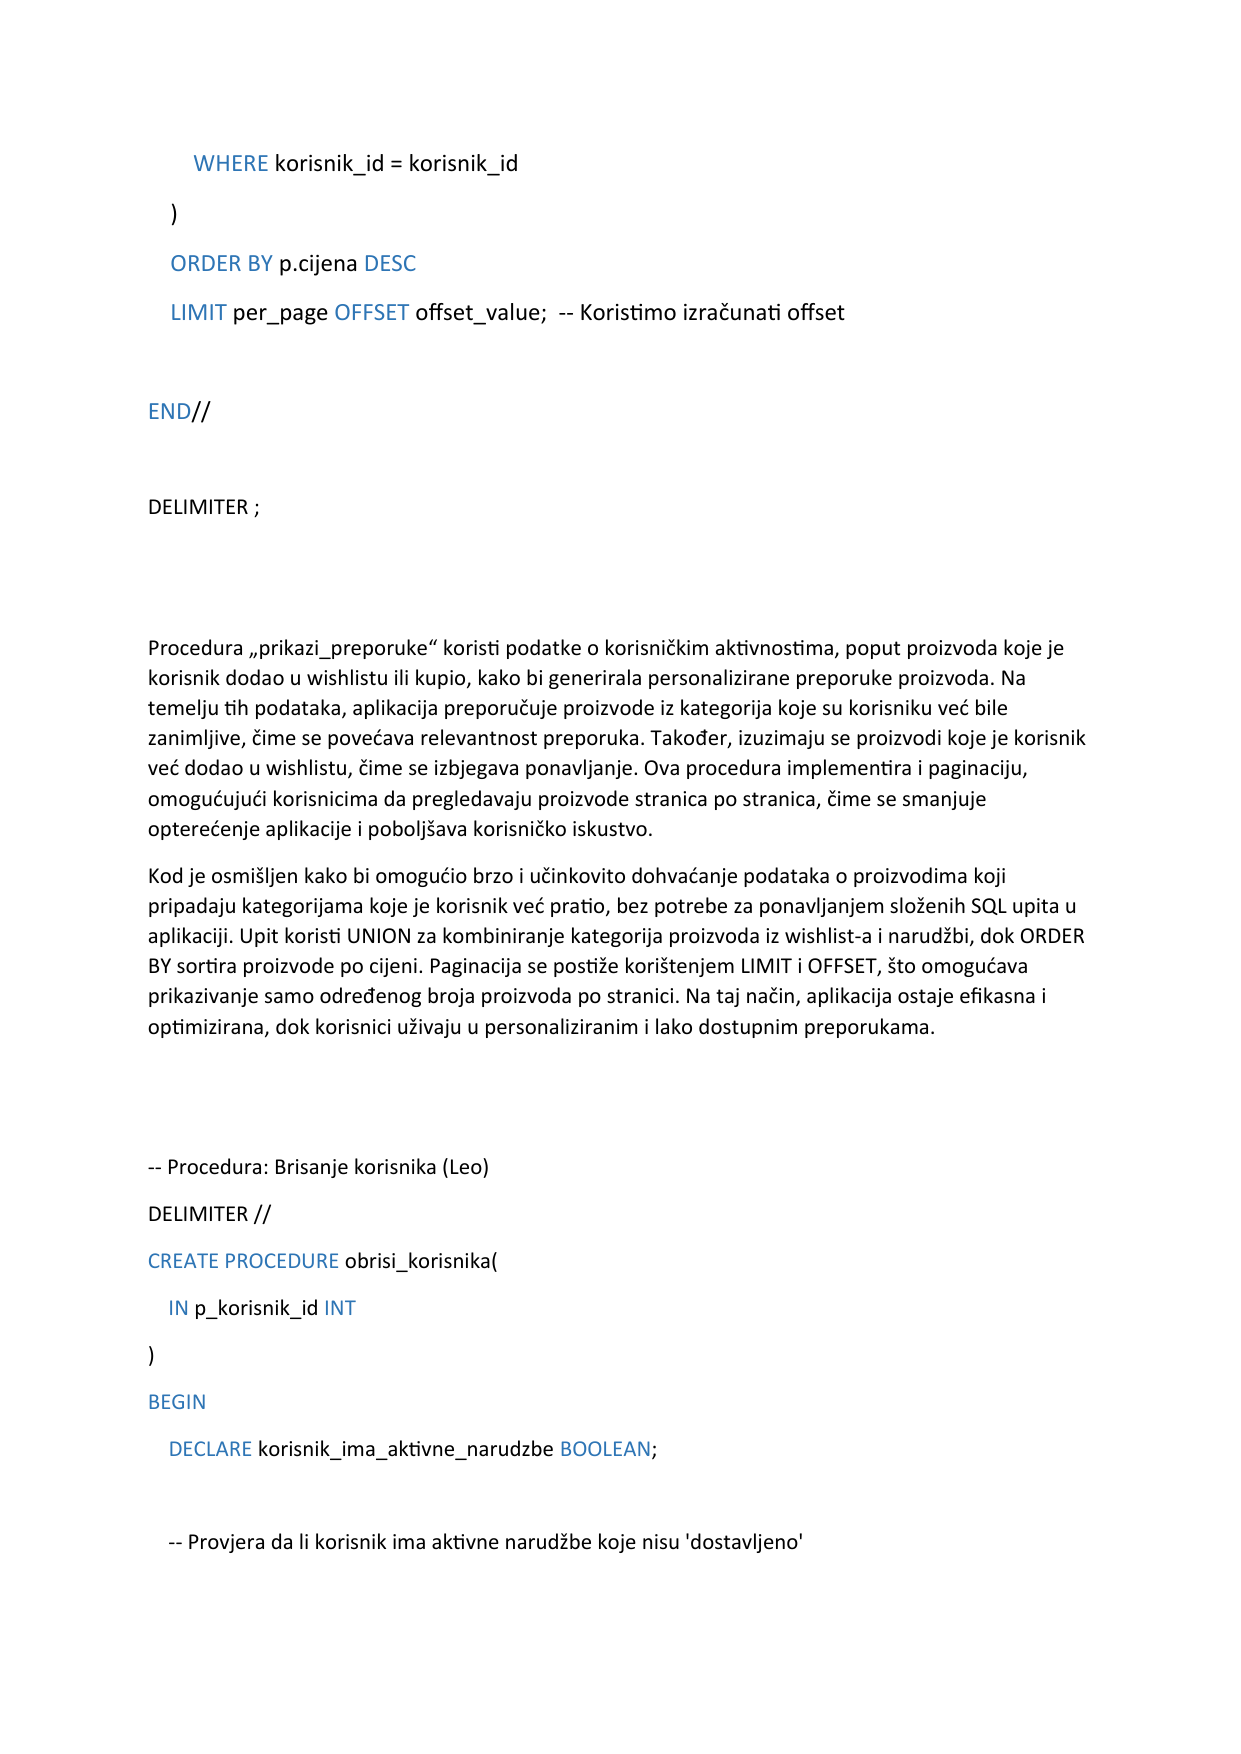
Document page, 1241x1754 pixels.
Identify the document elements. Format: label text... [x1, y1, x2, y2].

text WHERE korisnik_id = korisnik_id [148, 148, 1093, 178]
text ) [148, 197, 1093, 228]
text DELIMITER // [148, 1199, 1093, 1227]
text Procedura „prikazi_preporuke“ koristi podatke o korisničkim aktivnostima, poput proizvoda koje je korisnik dodao u wishlistu ili kupio, kako bi generirala personalizirane preporuke proizvoda. Na temelju tih podataka, aplikacija preporučuje proizvode iz kategorija koje su korisniku već bile zanimljive, čime se povećava relevantnost preporuka. Također, izuzimaju se proizvodi koje je korisnik već dodao u wishlistu, čime se izbjegava ponavljanje. Ova procedura implementira i paginaciju, omogućujući korisnicima da pregledavaju proizvode stranica po stranica, čime se smanjuje opterećenje aplikacije i poboljšava korisničko iskustvo. [148, 633, 1093, 842]
text DECLARE korisnik_ima_aktivne_narudzbe BOOLEAN; [148, 1434, 1093, 1462]
text -- Procedura: Brisanje korisnika (Leo) [148, 1152, 1093, 1180]
text Kod je osmišljen kako bi omogućio brzo i učinkovito dohvaćanje podataka o proizvodima koji pripadaju kategorijama koje je korisnik već pratio, bez potrebe za ponavljanjem složenih SQL upita u aplikaciji. Upit koristi UNION za kombiniranje kategorija proizvoda iz wishlist-a i narudžbi, dok ORDER BY sortira proizvode po cijeni. Paginacija se postiže korištenjem LIMIT i OFFSET, što omogućava prikazivanje samo određenog broja proizvoda po stranici. Na taj način, aplikacija ostaje efikasna i optimizirana, dok korisnici uživaju u personaliziranim i lako dostupnim preporukama. [148, 861, 1093, 1040]
text ) [148, 1340, 1093, 1368]
text BEGIN [148, 1387, 1093, 1415]
text -- Provjera da li korisnik ima aktivne narudžbe koje nisu 'dostavljeno' [148, 1527, 1093, 1555]
text LIMIT per_page OFFSET offset_value; -- Koristimo izračunati offset [148, 296, 1093, 327]
text IN p_korisnik_id INT [148, 1293, 1093, 1321]
text DELIMITER ; [148, 492, 1093, 520]
text ORDER BY p.cijena DESC [148, 247, 1093, 277]
text END// [148, 396, 1093, 426]
text CREATE PROCEDURE obrisi_korisnika( [148, 1246, 1093, 1274]
